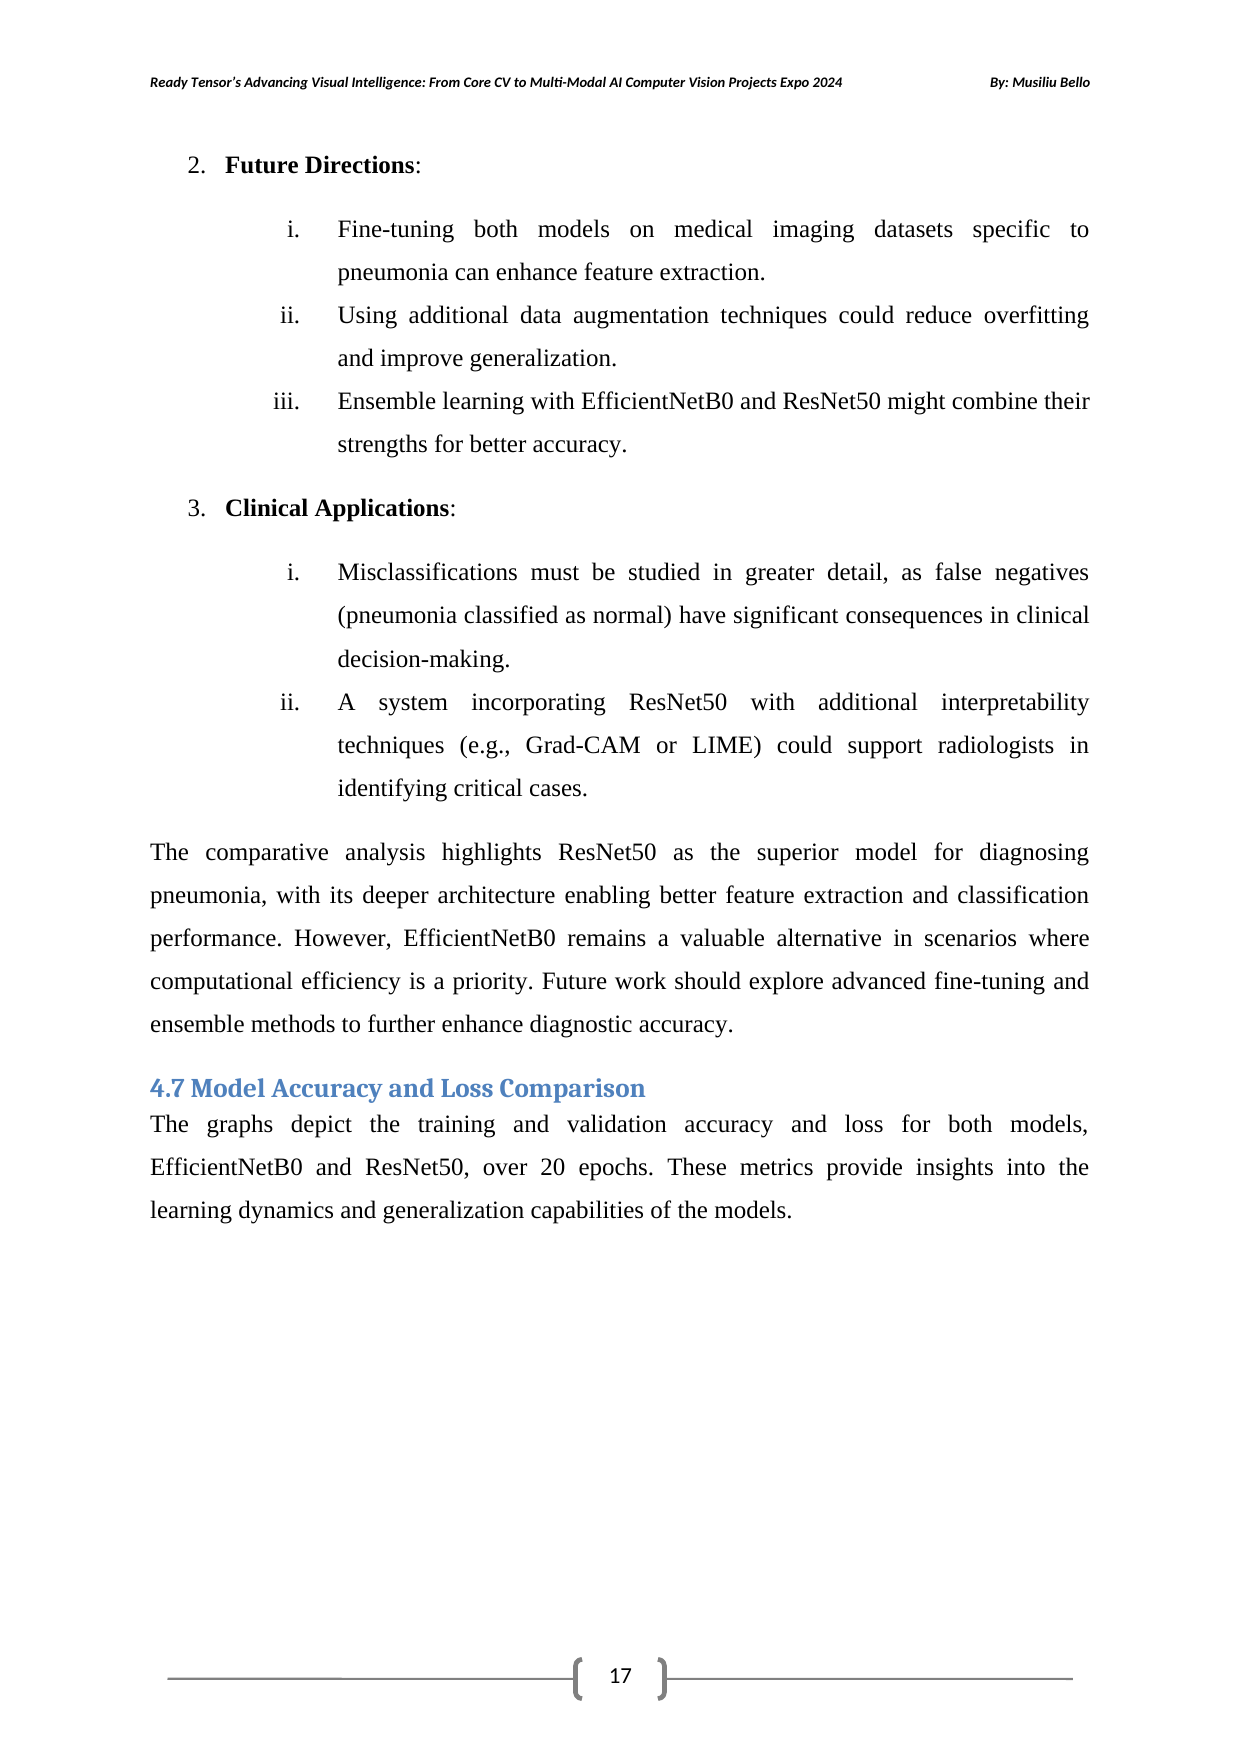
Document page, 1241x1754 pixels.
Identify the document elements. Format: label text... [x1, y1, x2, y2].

list Misclassifications must be studied in greater detail, as false negatives (pneumonia classified as normal) have significant consequences in clinical decision-making. [300, 557, 1090, 672]
list Fine-tuning both models on medical imaging datasets specific to pneumonia can enhance feature extraction. [300, 214, 1090, 286]
list A system incorporating ResNet50 with additional interpretability techniques (e.g., Grad-CAM or LIME) could support radiologists in identifying critical cases. [300, 687, 1090, 802]
list Clinical Applications: [187, 493, 1090, 522]
list Future Directions: [187, 150, 1090, 179]
text The comparative analysis highlights ResNet50 as the superior model for diagnosing pneumonia, with its deeper architecture enabling better feature extraction and classification performance. However, EfficientNetB0 remains a valuable alternative in scenarios where computational efficiency is a priority. Future work should explore advanced fine-tuning and ensemble methods to further enhance diagnostic accuracy. [150, 837, 1090, 1038]
list Using additional data augmentation techniques could reduce overfitting and improve generalization. [300, 300, 1090, 372]
text The graphs depict the training and validation accuracy and loss for both models, EfficientNetB0 and ResNet50, over 20 epochs. These metrics provide insights into the learning dynamics and generalization capabilities of the models. [150, 1109, 1090, 1224]
list Ensemble learning with EfficientNetB0 and ResNet50 might combine their strengths for better accuracy. [300, 386, 1090, 458]
subtitle 4.7 Model Accuracy and Loss Comparison [150, 1073, 1090, 1105]
